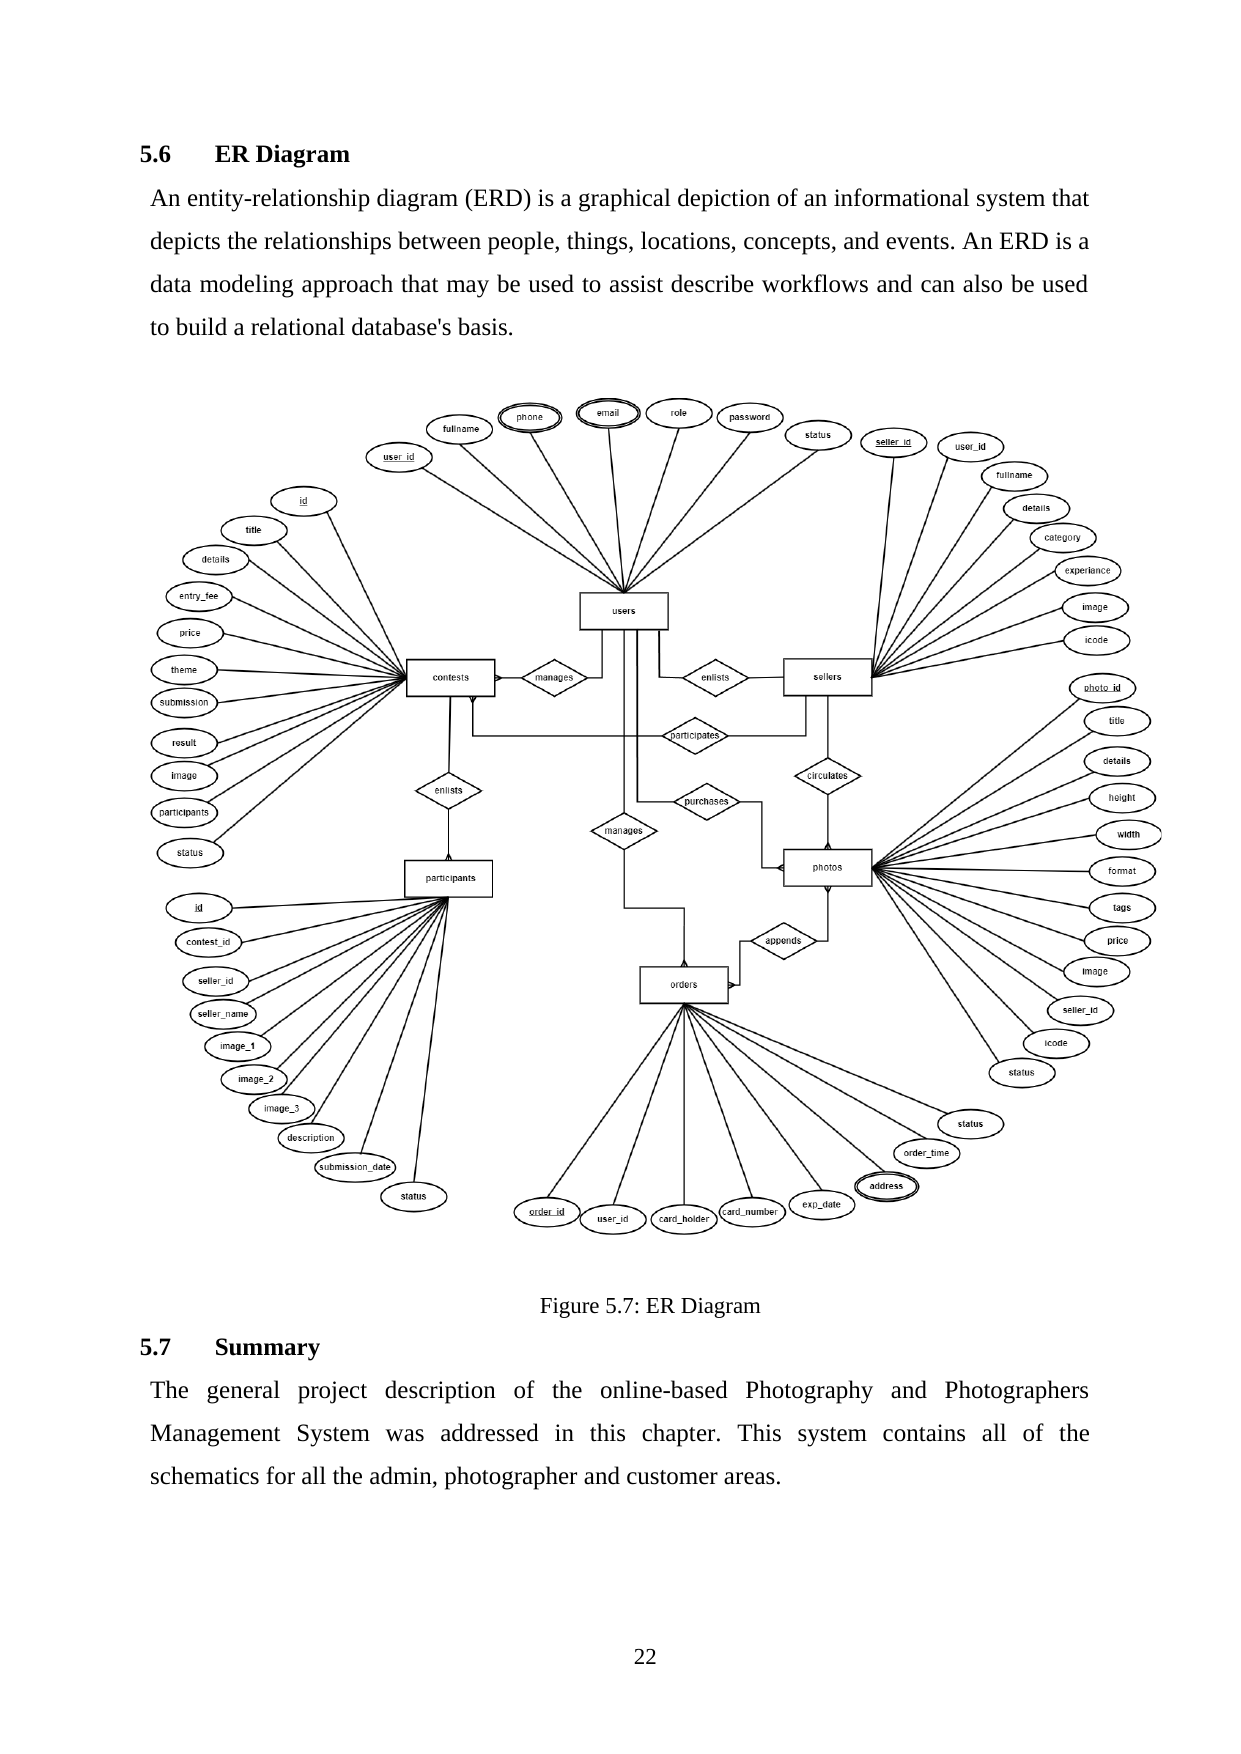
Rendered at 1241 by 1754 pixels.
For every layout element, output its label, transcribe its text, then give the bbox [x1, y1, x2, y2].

picture [150, 398, 1162, 1235]
subtitle Summary [139, 1332, 1151, 1361]
text The general project description of the online-based Photography and Photographers Management System was addressed in this chapter. This system contains all of the schematics for all the admin, photographer and customer areas. [150, 1375, 1090, 1490]
text An entity-relationship diagram (ERD) is a graphical depiction of an informational system that depicts the relationships between people, things, locations, concepts, and events. An ERD is a data modeling approach that may be used to assist describe workflows and can also be used to build a relational database's basis. [150, 183, 1090, 341]
subtitle ER Diagram [139, 139, 1151, 168]
subtitle Figure 5.7: ER Diagram [150, 1292, 1151, 1319]
